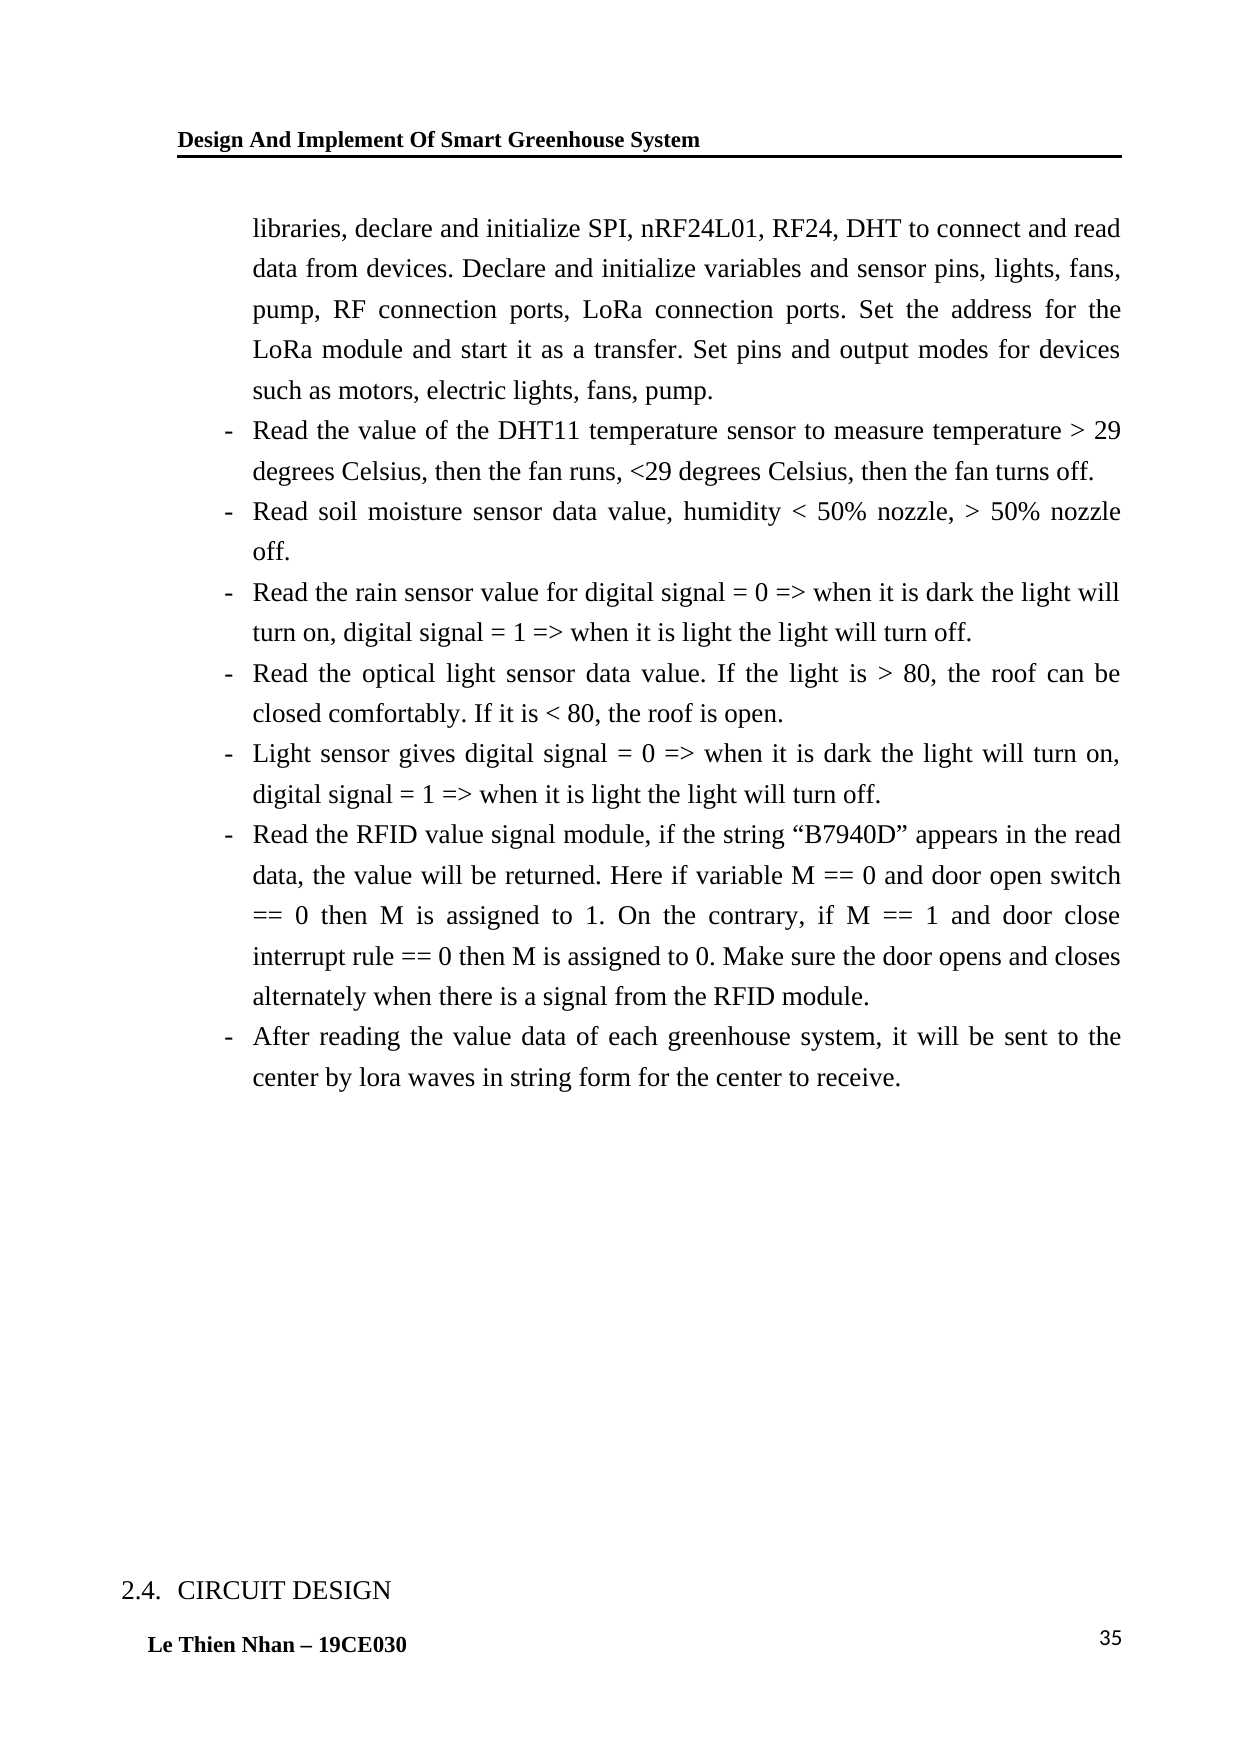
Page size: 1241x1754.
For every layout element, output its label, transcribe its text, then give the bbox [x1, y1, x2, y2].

list CIRCUIT DESIGN [121, 1574, 1122, 1605]
list After reading the value data of each greenhouse system, it will be sent to the center by lora waves in string form for the center to receive. [224, 1021, 1122, 1092]
list Light sensor gives digital signal = 0 => when it is dark the light will turn on, digital signal = 1 => when it is light the light will turn off. [224, 738, 1122, 809]
list Read soil moisture sensor data value, humidity < 50% nozzle, > 50% nozzle off. [224, 495, 1122, 567]
list Declare libraries, declare and initialize SPI, nRF24L01, RF24, DHT to connect and read data from devices. Declare and initialize variables and sensor pins, lights, fans, pump, RF connection ports, LoRa connection ports. Set the address for the LoRa module and start it as a transfer. Set pins and output modes for devices such as motors, electric lights, fans, pump. [224, 212, 1122, 405]
list Read the RFID value signal module, if the string “B7940D” appears in the read data, the value will be returned. Here if variable M == 0 and door open switch == 0 then M is assigned to 1. On the contrary, if M == 1 and door close interrupt rule == 0 then M is assigned to 0. Make sure the door opens and closes alternately when there is a signal from the RFID module. [224, 818, 1122, 1011]
list Read the rain sensor value for digital signal = 0 => when it is dark the light will turn on, digital signal = 1 => when it is light the light will turn off. [224, 576, 1122, 647]
list Read the value of the DHT11 temperature sensor to measure temperature > 29 degrees Celsius, then the fan runs, <29 degrees Celsius, then the fan turns off. [224, 414, 1122, 486]
list Read the optical light sensor data value. If the light is > 80, the roof can be closed comfortably. If it is < 80, the roof is open. [224, 657, 1122, 728]
